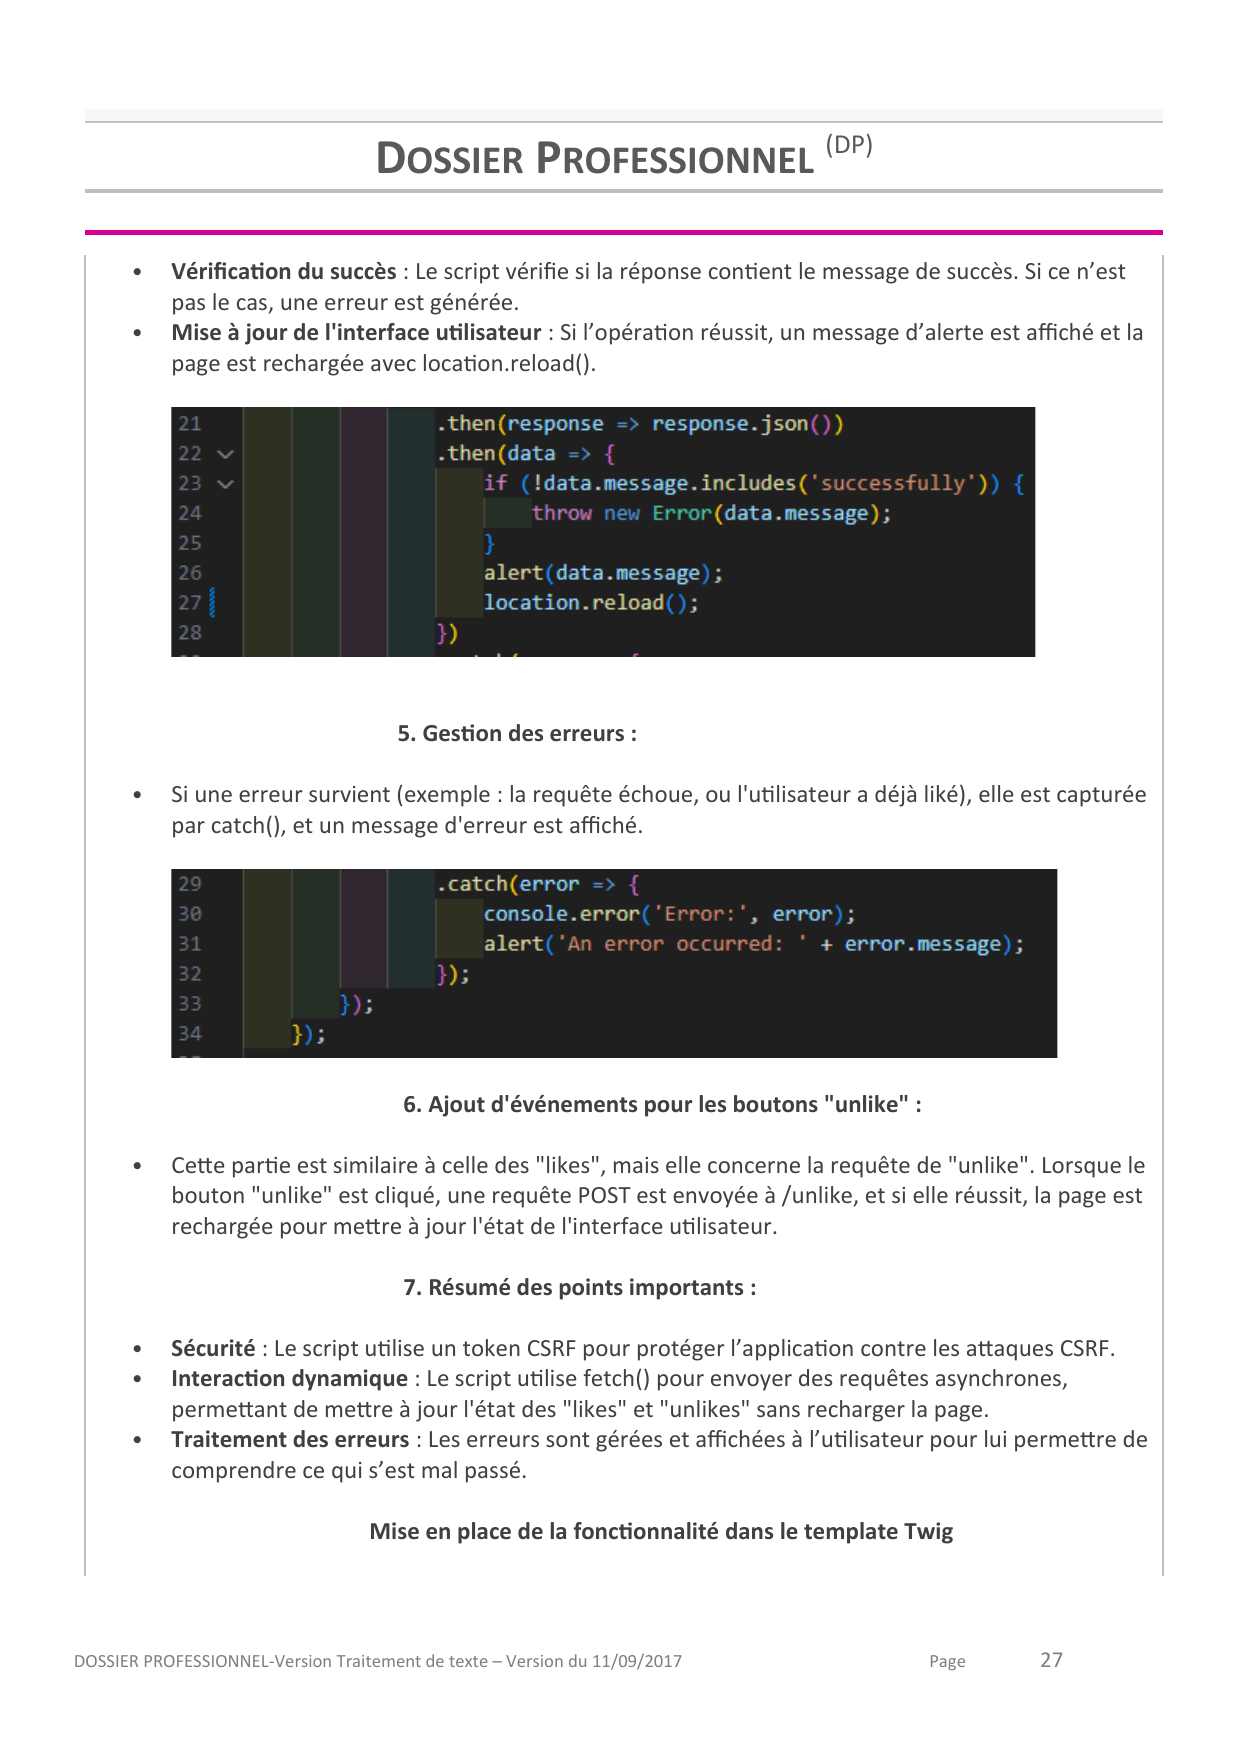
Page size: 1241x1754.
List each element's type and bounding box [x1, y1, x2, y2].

picture [171, 407, 1036, 657]
table_cell [86, 255, 1162, 1576]
picture [171, 869, 1058, 1058]
